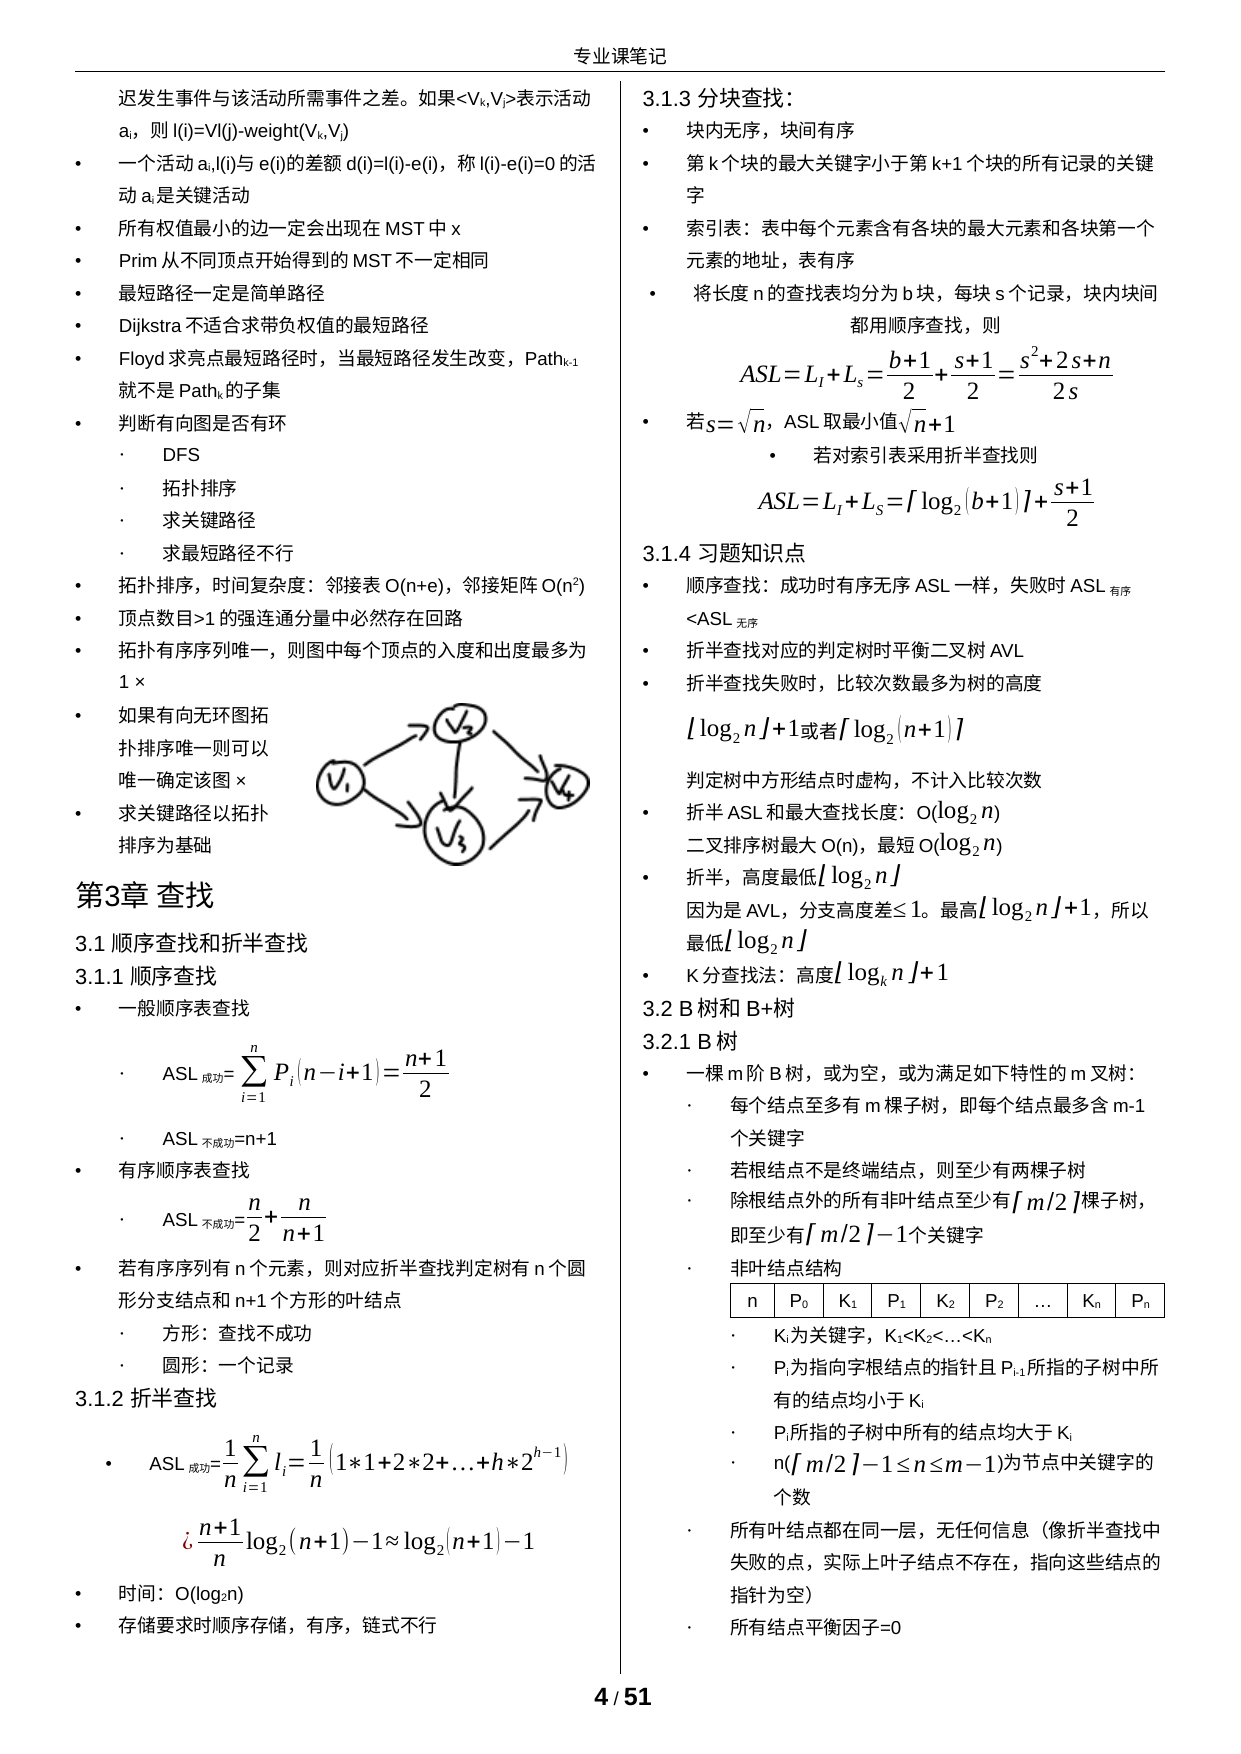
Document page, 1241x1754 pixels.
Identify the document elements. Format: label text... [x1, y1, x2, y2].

list 求最短路径不行 [119, 536, 598, 568]
text 一个活动ai,l(i)与e(i)的差额d(i)=l(i)-e(i)，称l(i)-e(i)=0的活动ai是关键活动 [75, 146, 598, 211]
list n()为节点中关键字的个数 [730, 1448, 1165, 1513]
text 活动ai最迟开始时间l(i)：指该活动的终点所表示的事件最迟发生事件与该活动所需事件之差。如果<Vk,Vj>表示活动ai，则l(i)=Vl(j)-weight(Vk,Vj) [75, 81, 598, 146]
text 第k个块的最大关键字小于第k+1个块的所有记录的关键字 [642, 146, 1165, 211]
subtitle 查找 [75, 861, 598, 926]
table_header Pn [1116, 1284, 1164, 1317]
text 如果有向无环图拓扑排序唯一则可以唯一确定该图 × [75, 698, 598, 796]
text 索引表：表中每个元素含有各块的最大元素和各块第一个元素的地址，表有序 [642, 211, 1165, 276]
text K分查找法：高度 [642, 958, 1165, 991]
subtitle 顺序查找和折半查找 [75, 926, 598, 958]
subtitle 分块查找： [642, 81, 1165, 113]
list 方形：查找不成功 [119, 1316, 598, 1348]
text 折半查找失败时，比较次数最多为树的高度 或者 判定树中方形结点时虚构，不计入比较次数 [642, 666, 1165, 796]
table_header … [1019, 1284, 1067, 1317]
list 每个结点至多有m棵子树，即每个结点最多含m-1个关键字 [686, 1088, 1165, 1153]
list 圆形：一个记录 [119, 1348, 598, 1381]
text Floyd求亮点最短路径时，当最短路径发生改变，Pathk-1就不是Pathk的子集 [75, 341, 598, 406]
text 块内无序，块间有序 [642, 113, 1165, 146]
text 求关键路径以拓扑排序为基础 [75, 796, 598, 861]
text 若有序序列有n个元素，则对应折半查找判定树有n个圆形分支结点和n+1个方形的叶结点 [75, 1251, 598, 1316]
list 所有叶结点都在同一层，无任何信息（像折半查找中失败的点，实际上叶子结点不存在，指向这些结点的指针为空） [686, 1513, 1165, 1610]
list 非叶结点结构 [686, 1251, 1165, 1283]
subtitle 折半查找 [75, 1381, 598, 1413]
table_header K2 [921, 1284, 969, 1317]
text 若，ASL取最小值 [642, 406, 1165, 438]
list 拓扑排序 [119, 471, 598, 503]
text Prim从不同顶点开始得到的MST不一定相同 [75, 243, 598, 276]
list Ki为关键字，K1<K2<…<Kn [730, 1318, 1165, 1350]
list 除根结点外的所有非叶结点至少有棵子树，即至少有个关键字 [686, 1186, 1165, 1251]
text 折半ASL和最大查找长度：O() 二叉排序树最大O(n)，最短O() [642, 796, 1165, 861]
table_header n [731, 1284, 774, 1317]
subtitle 顺序查找 [75, 958, 598, 991]
list DFS [119, 438, 598, 471]
list ASL不成功= [119, 1186, 598, 1251]
text 顺序查找：成功时有序无序ASL一样，失败时ASL有序<ASL无序 [642, 568, 1165, 633]
list ASL不成功=n+1 [119, 1121, 598, 1153]
list Pi所指的子树中所有的结点均大于Ki [730, 1415, 1165, 1448]
text 拓扑排序，时间复杂度：邻接表O(n+e)，邻接矩阵O(n2) [75, 568, 598, 601]
list 若根结点不是终端结点，则至少有两棵子树 [686, 1153, 1165, 1186]
text 若对索引表采用折半查找则 [642, 438, 1165, 536]
text 折半，高度最低 因为是AVL，分支高度差。最高，所以最低 [642, 861, 1165, 958]
text 将长度n的查找表均分为b块，每块s个记录，块内块间都用顺序查找，则 [642, 276, 1165, 406]
text 折半查找对应的判定树时平衡二叉树AVL [642, 633, 1165, 666]
subtitle B树和B+树 [642, 991, 1165, 1023]
table_header K1 [824, 1284, 871, 1317]
list 求关键路径 [119, 503, 598, 536]
subtitle B树 [642, 1023, 1165, 1056]
text 一棵m阶B树，或为空，或为满足如下特性的m叉树： [642, 1056, 1165, 1088]
text 存储要求时顺序存储，有序，链式不行 [75, 1608, 598, 1641]
table_header Kn [1068, 1284, 1115, 1317]
text 一般顺序表查找 [75, 991, 598, 1023]
list 所有结点平衡因子=0 [686, 1610, 1165, 1643]
text Dijkstra不适合求带负权值的最短路径 [75, 308, 598, 341]
text 最短路径一定是简单路径 [75, 276, 598, 308]
list Pi为指向字根结点的指针且Pi-1所指的子树中所有的结点均小于Ki [730, 1350, 1165, 1415]
table_header P2 [970, 1284, 1018, 1317]
text 顶点数目>1的强连通分量中必然存在回路 [75, 601, 598, 633]
text 判断有向图是否有环 [75, 406, 598, 438]
text ASL成功= [75, 1413, 598, 1576]
table_header P1 [872, 1284, 920, 1317]
text 拓扑有序序列唯一，则图中每个顶点的入度和出度最多为1 × [75, 633, 598, 698]
subtitle 习题知识点 [642, 536, 1165, 568]
list ASL成功= [119, 1023, 598, 1121]
text 有序顺序表查找 [75, 1153, 598, 1186]
text 时间：O(log2n) [75, 1576, 598, 1608]
table_header P0 [775, 1284, 823, 1317]
text 所有权值最小的边一定会出现在MST中 x [75, 211, 598, 243]
